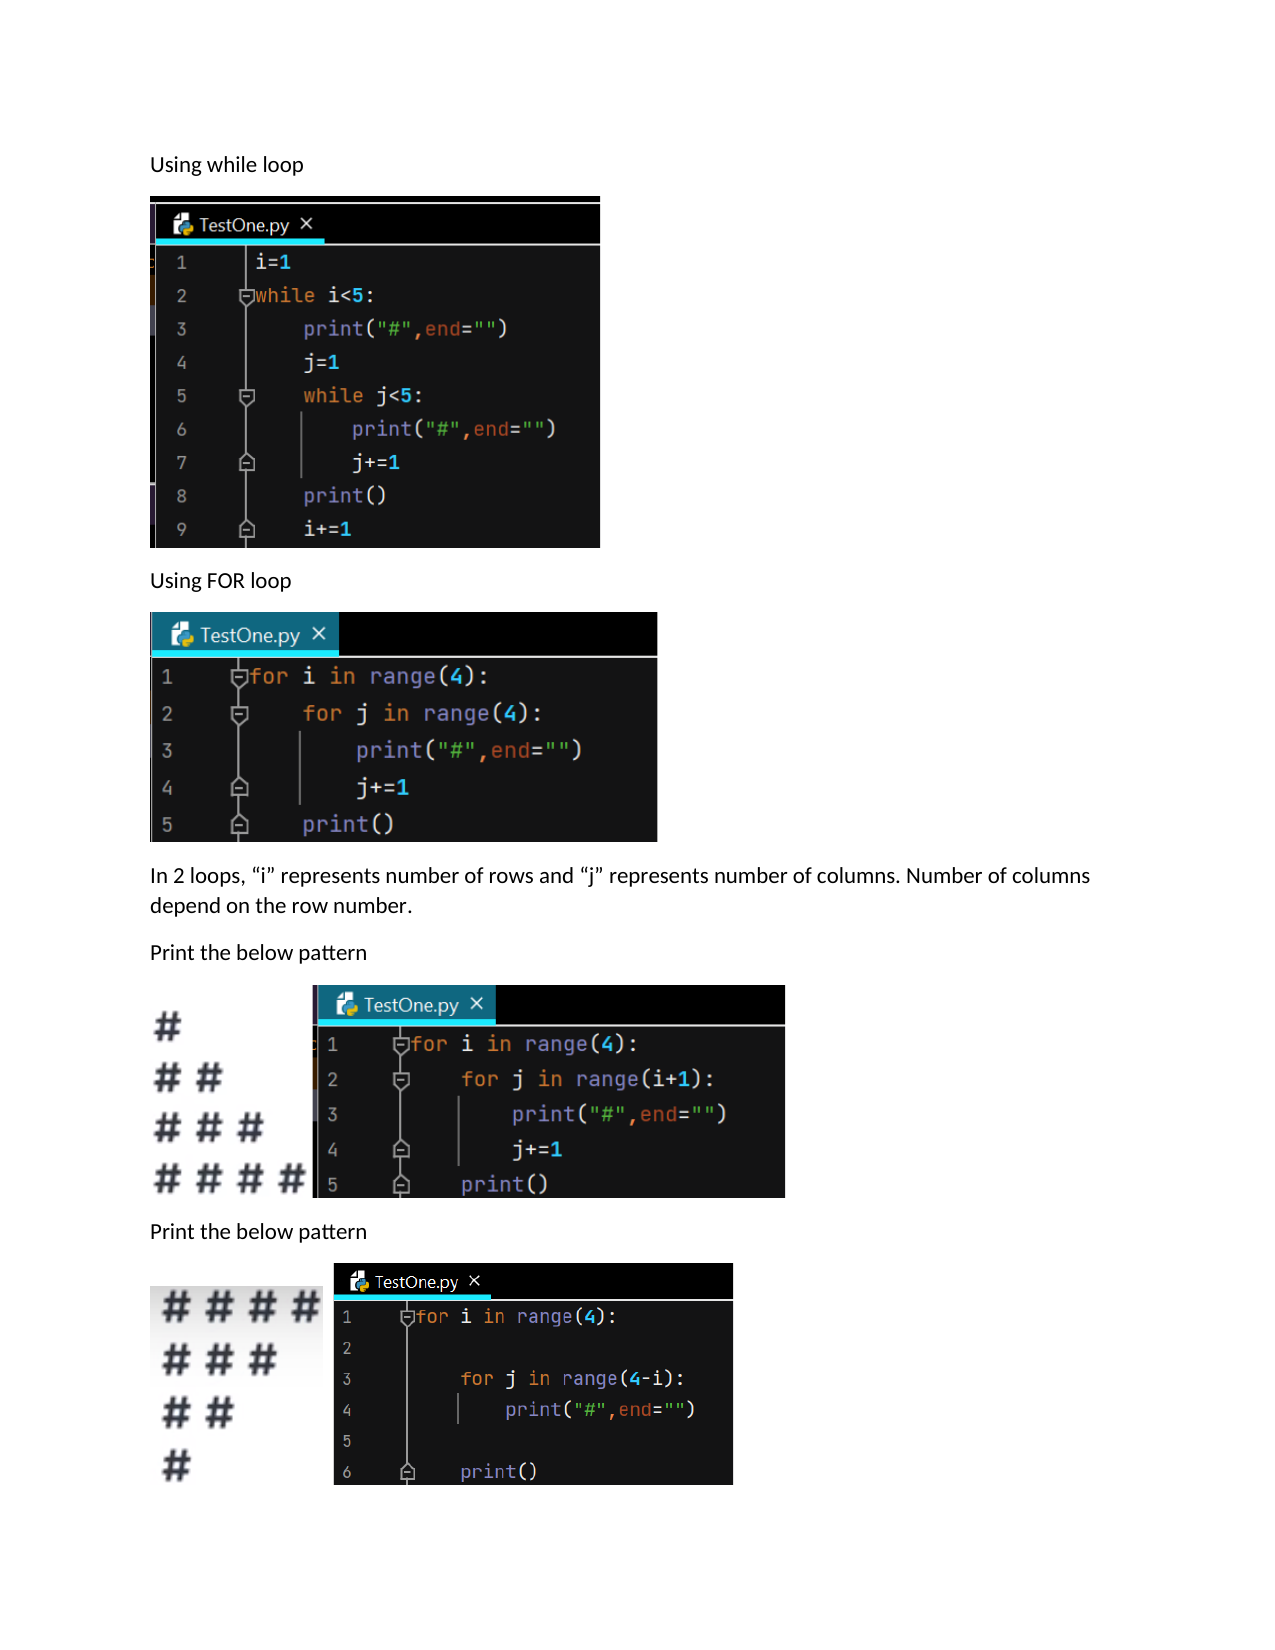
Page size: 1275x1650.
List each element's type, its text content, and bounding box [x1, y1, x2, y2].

text Using while loop [150, 150, 1125, 178]
picture [150, 1286, 323, 1485]
picture [150, 1005, 308, 1198]
picture [312, 985, 786, 1198]
text Print the below pattern [150, 938, 1125, 966]
text Print the below pattern [150, 1217, 1125, 1245]
picture [150, 612, 658, 842]
text Using FOR loop [150, 566, 1125, 594]
picture [150, 196, 600, 548]
picture [333, 1263, 734, 1485]
text In 2 loops, “i” represents number of rows and “j” represents number of columns. Number of columns depend on the row number. [150, 861, 1125, 919]
